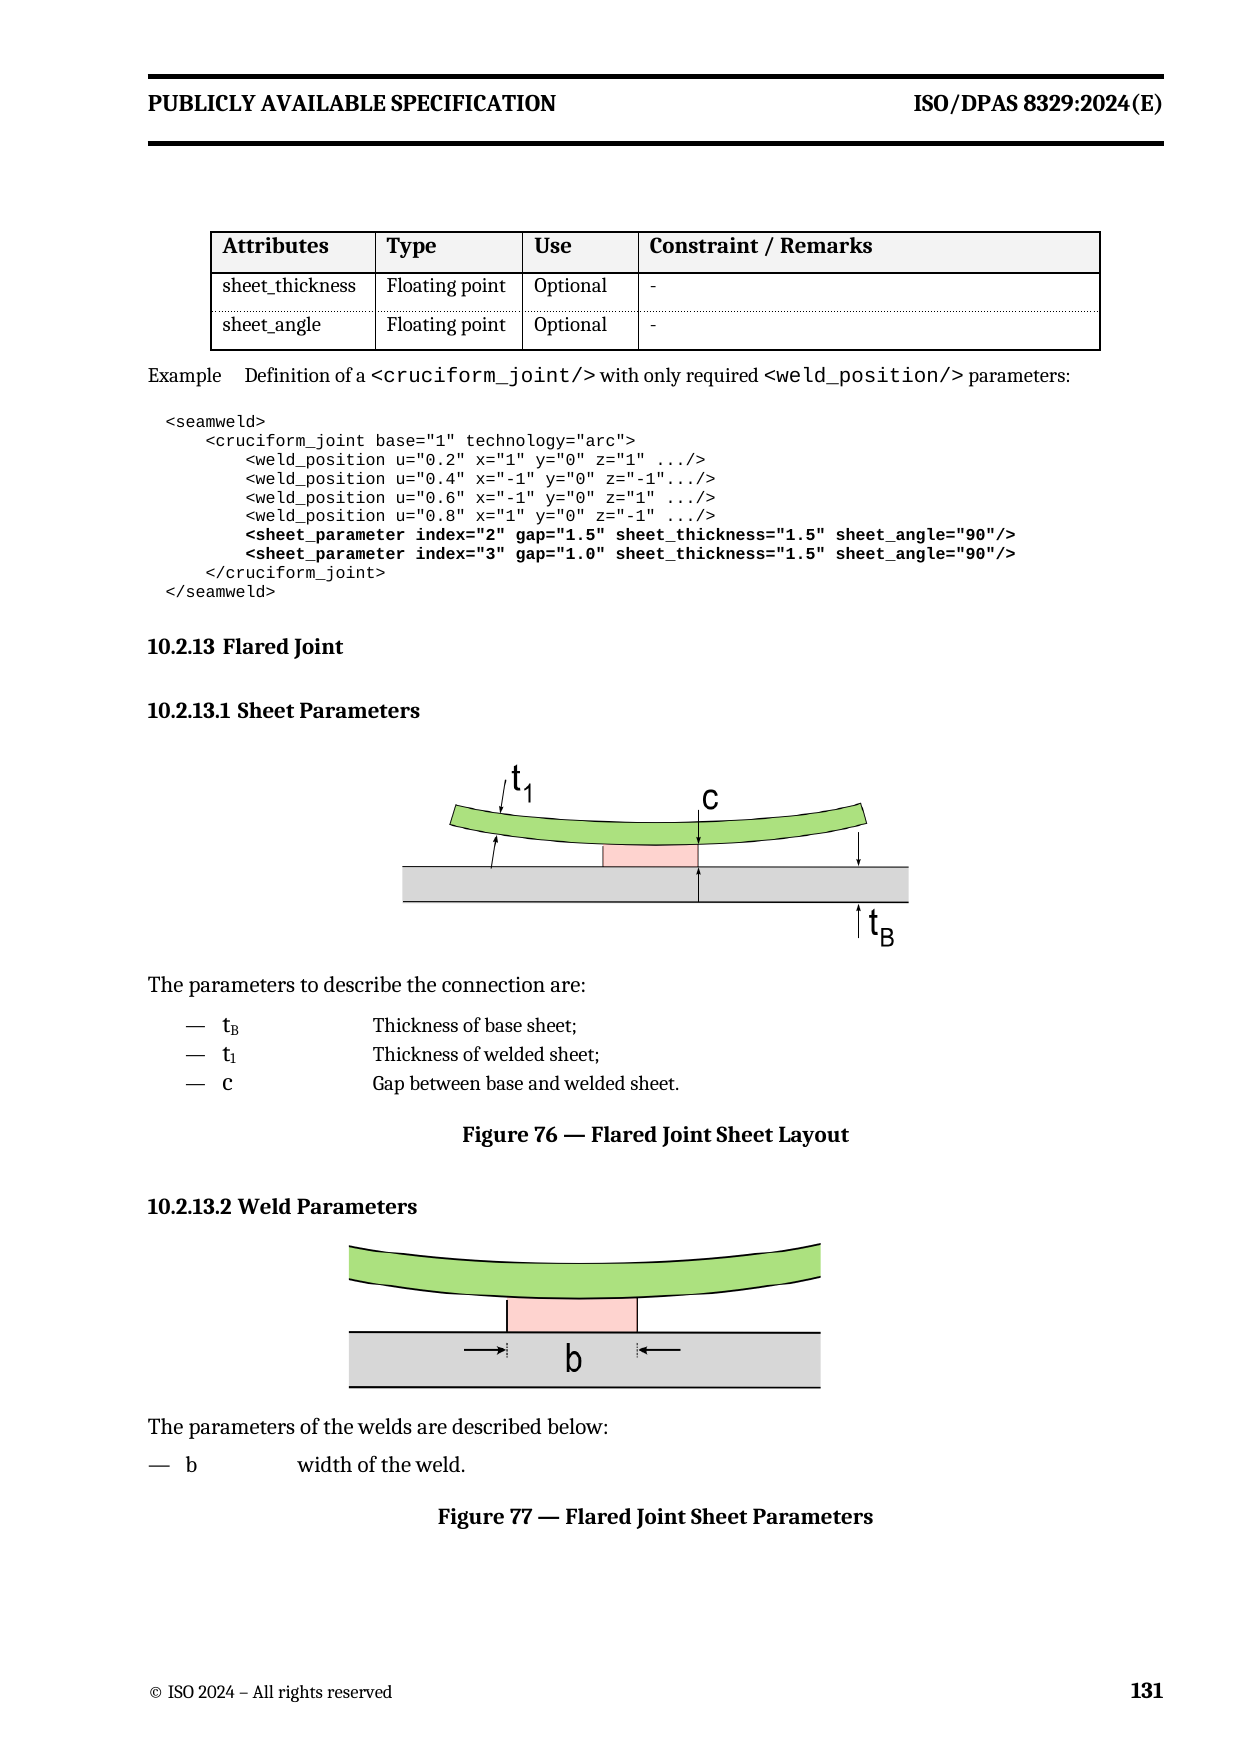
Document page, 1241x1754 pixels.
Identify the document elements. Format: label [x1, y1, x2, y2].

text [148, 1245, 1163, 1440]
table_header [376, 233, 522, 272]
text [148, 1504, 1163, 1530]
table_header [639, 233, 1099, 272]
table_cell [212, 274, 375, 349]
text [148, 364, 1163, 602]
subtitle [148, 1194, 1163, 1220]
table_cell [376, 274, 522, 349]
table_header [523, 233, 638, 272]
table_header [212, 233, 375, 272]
picture [402, 764, 909, 947]
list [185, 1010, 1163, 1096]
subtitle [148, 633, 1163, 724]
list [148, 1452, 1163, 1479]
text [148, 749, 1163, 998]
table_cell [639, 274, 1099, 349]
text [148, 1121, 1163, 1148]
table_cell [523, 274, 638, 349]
picture [348, 1232, 821, 1389]
